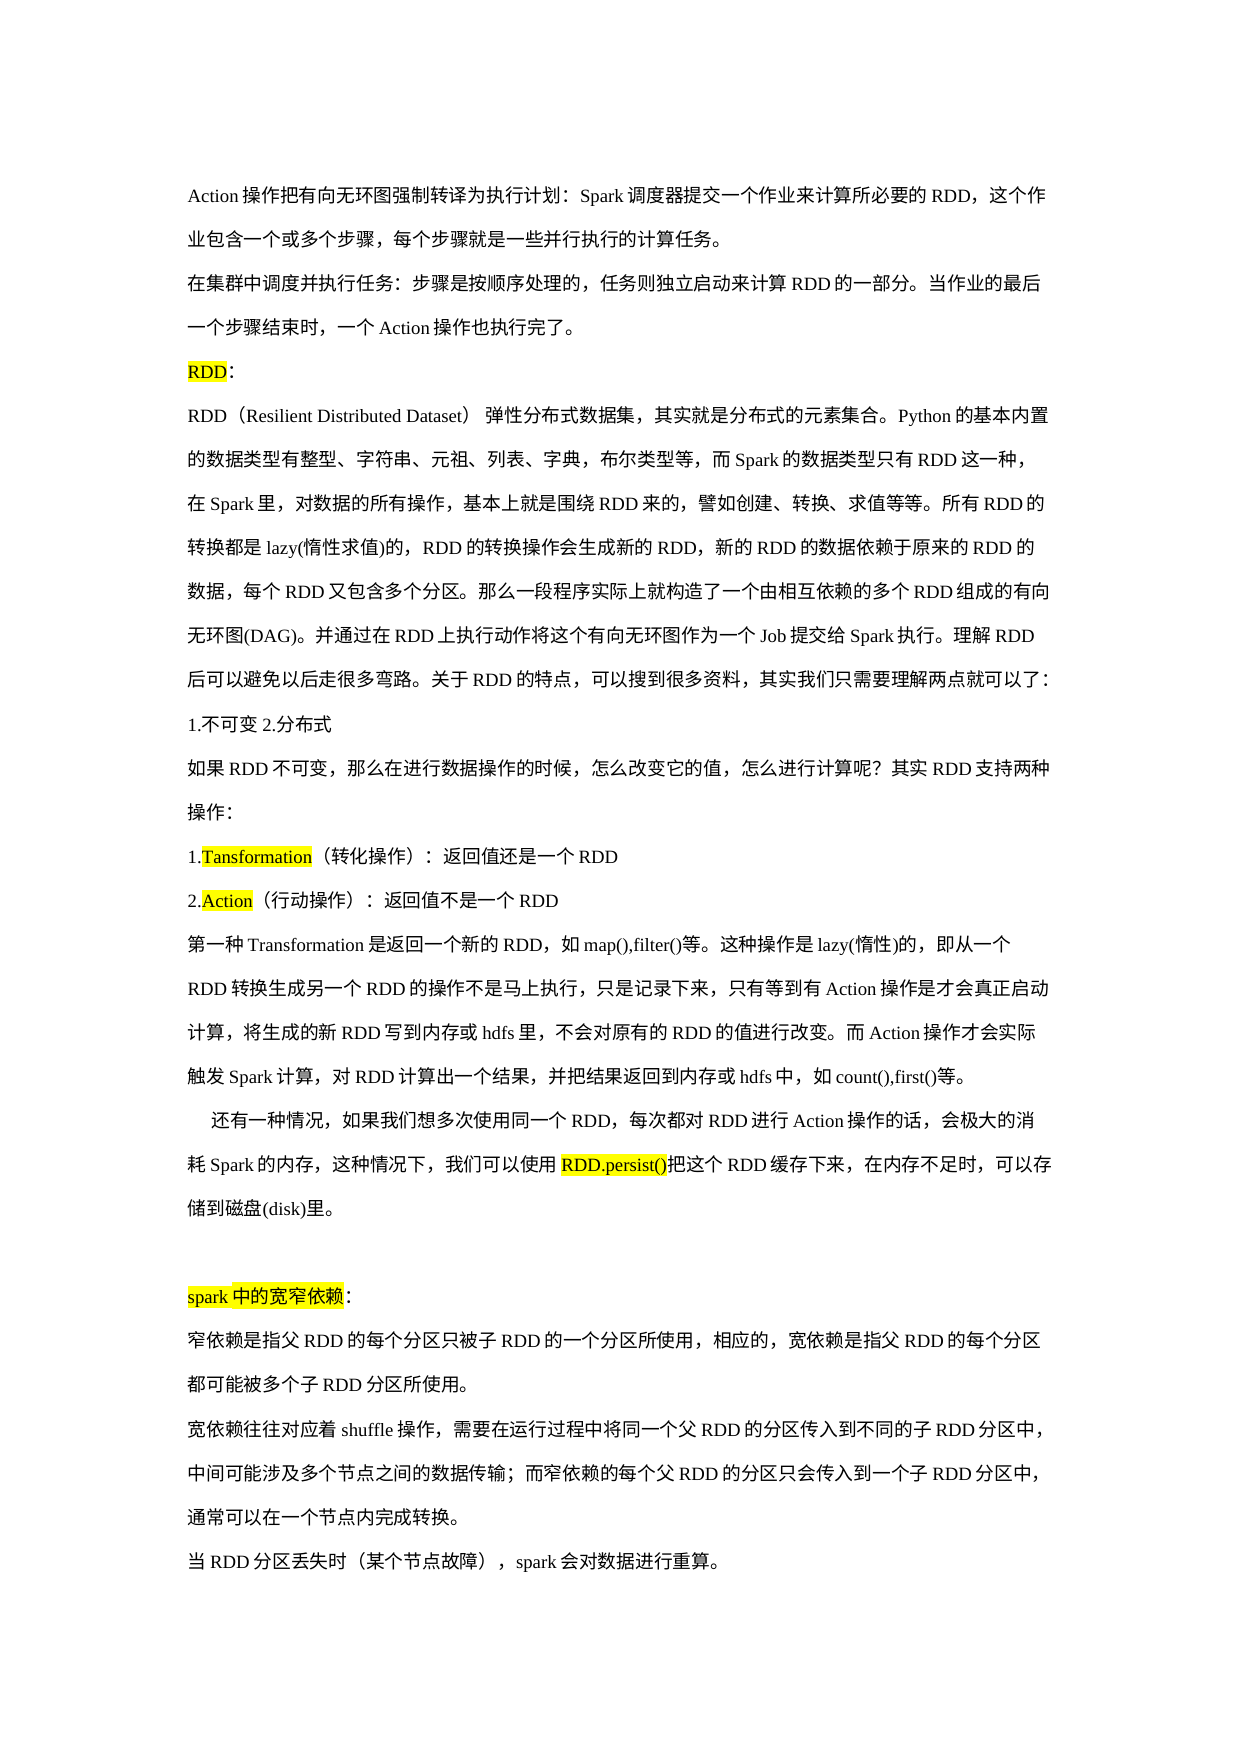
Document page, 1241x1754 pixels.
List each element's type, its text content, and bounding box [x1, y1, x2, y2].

text RDD： [187, 348, 1053, 392]
text 在集群中调度并执行任务：步骤是按顺序处理的，任务则独立启动来计算RDD的一部分。当作业的最后一个步骤结束时，一个Action操作也执行完了。 [187, 260, 1053, 348]
text 宽依赖往往对应着shuffle操作，需要在运行过程中将同一个父RDD的分区传入到不同的子RDD分区中，中间可能涉及多个节点之间的数据传输；而窄依赖的每个父RDD的分区只会传入到一个子RDD分区中，通常可以在一个节点内完成转换。 [187, 1406, 1053, 1538]
text 窄依赖是指父RDD的每个分区只被子RDD的一个分区所使用，相应的，宽依赖是指父RDD的每个分区都可能被多个子RDD分区所使用。 [187, 1318, 1053, 1406]
text 还有一种情况，如果我们想多次使用同一个RDD，每次都对RDD进行Action操作的话，会极大的消耗Spark的内存，这种情况下，我们可以使用RDD.persist()把这个RDD缓存下来，在内存不足时，可以存储到磁盘(disk)里。 [187, 1097, 1053, 1229]
text Action操作把有向无环图强制转译为执行计划：Spark调度器提交一个作业来计算所必要的RDD，这个作业包含一个或多个步骤，每个步骤就是一些并行执行的计算任务。 [187, 172, 1053, 260]
text 2.Action（行动操作）：返回值不是一个RDD [187, 877, 1053, 921]
text 当RDD分区丢失时（某个节点故障），spark会对数据进行重算。 [187, 1538, 1053, 1582]
text spark中的宽窄依赖： [187, 1273, 1053, 1318]
text RDD（Resilient Distributed Dataset） 弹性分布式数据集，其实就是分布式的元素集合。Python的基本内置的数据类型有整型、字符串、元祖、列表、字典，布尔类型等，而Spark的数据类型只有RDD这一种，在Spark里，对数据的所有操作，基本上就是围绕RDD来的，譬如创建、转换、求值等等。所有RDD的转换都是lazy(惰性求值)的，RDD的转换操作会生成新的RDD，新的RDD的数据依赖于原来的RDD的数据，每个RDD又包含多个分区。那么一段程序实际上就构造了一个由相互依赖的多个RDD组成的有向无环图(DAG)。并通过在RDD上执行动作将这个有向无环图作为一个Job提交给Spark执行。理解RDD后可以避免以后走很多弯路。关于RDD的特点，可以搜到很多资料，其实我们只需要理解两点就可以了：1.不可变 2.分布式 [187, 392, 1053, 745]
text 如果RDD不可变，那么在进行数据操作的时候，怎么改变它的值，怎么进行计算呢？其实RDD支持两种操作： [187, 745, 1053, 833]
text 第一种Transformation是返回一个新的RDD，如map(),filter()等。这种操作是lazy(惰性)的，即从一个RDD转换生成另一个RDD的操作不是马上执行，只是记录下来，只有等到有Action操作是才会真正启动计算，将生成的新RDD写到内存或hdfs里，不会对原有的RDD的值进行改变。而Action操作才会实际触发Spark计算，对RDD计算出一个结果，并把结果返回到内存或hdfs中，如count(),first()等。 [187, 921, 1053, 1097]
text 1.Tansformation（转化操作）：返回值还是一个RDD [187, 833, 1053, 877]
